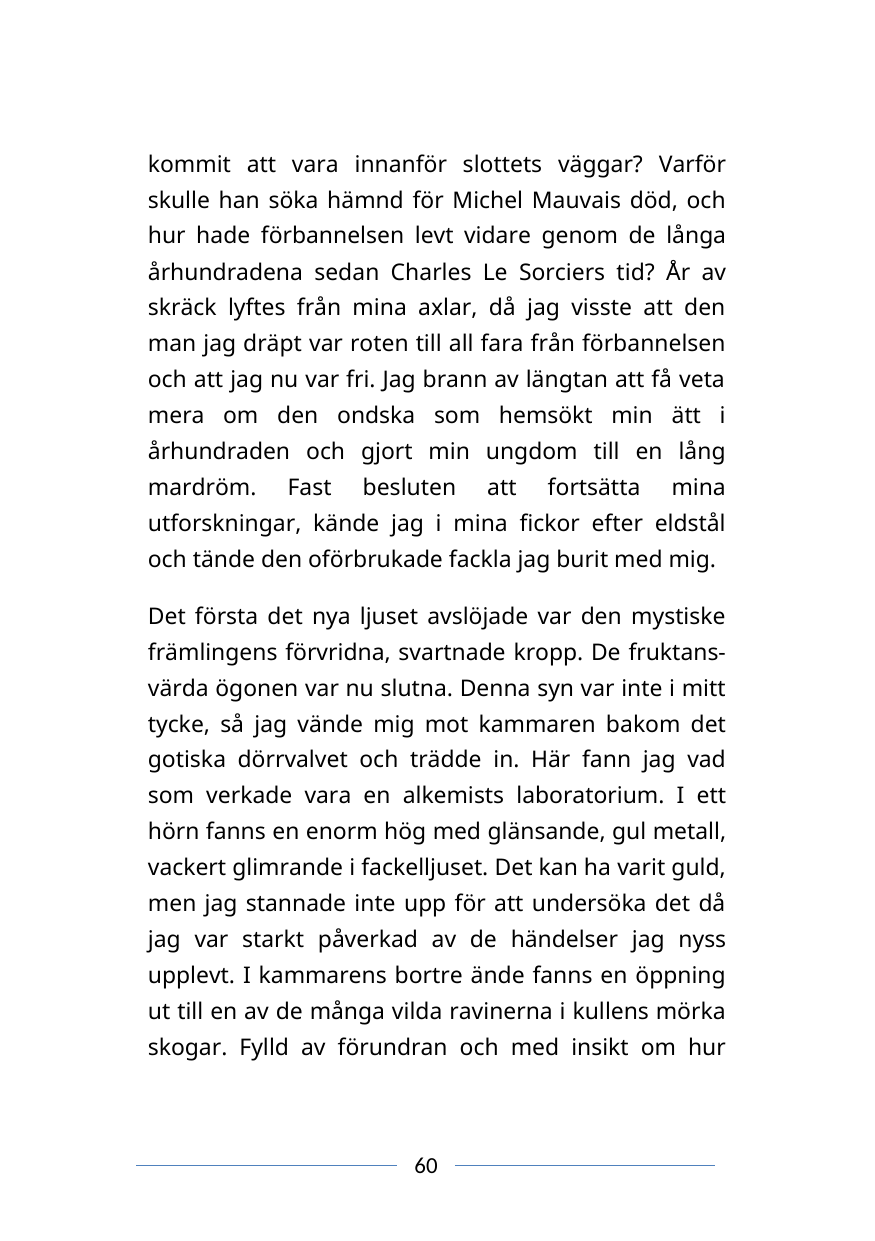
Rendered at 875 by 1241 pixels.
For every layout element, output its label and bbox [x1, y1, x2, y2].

text [148, 600, 726, 1062]
text [148, 148, 726, 574]
